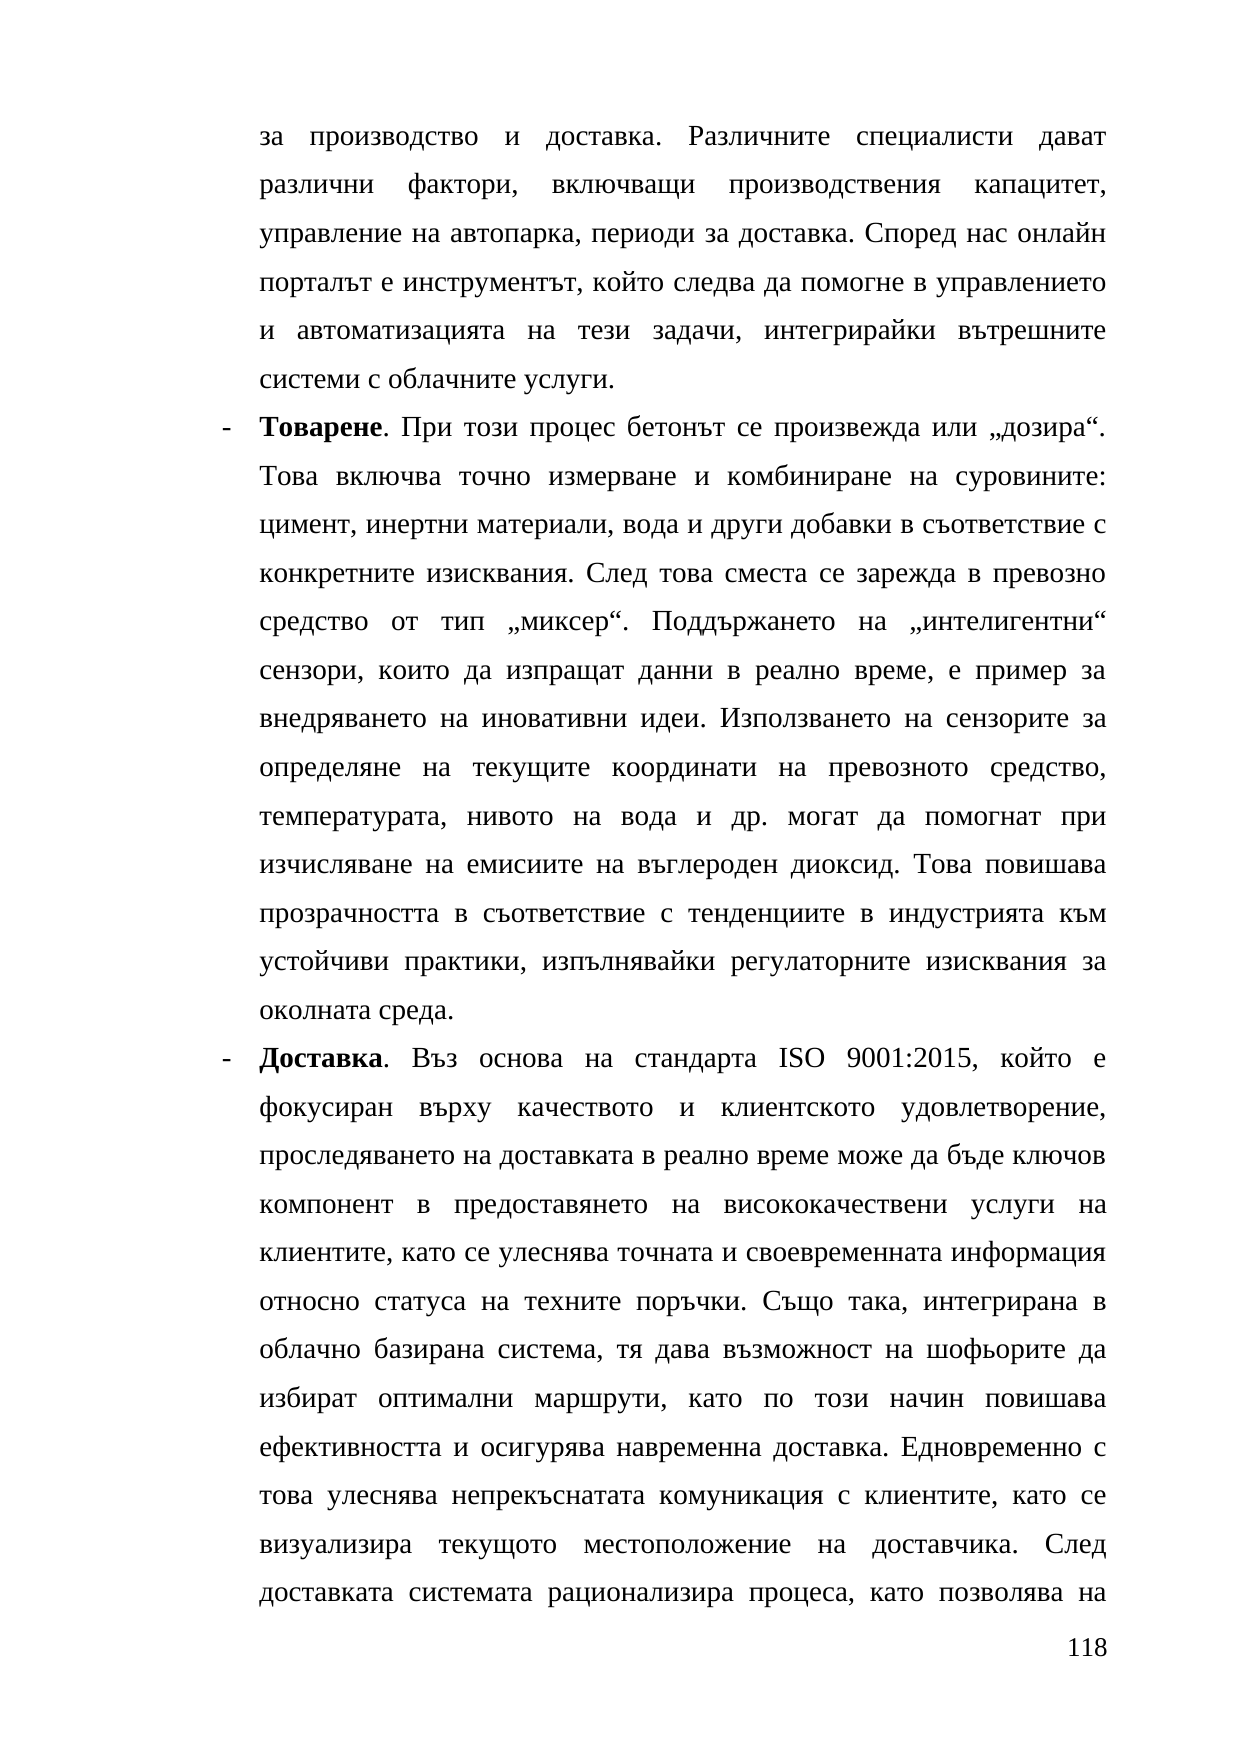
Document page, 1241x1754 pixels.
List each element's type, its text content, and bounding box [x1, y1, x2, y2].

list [222, 1040, 1107, 1608]
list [222, 118, 1107, 394]
list Товарене. При този процес бетонът се произвежда или „дозира“. Това включва точно измерване и комбиниране на суровините: цимент, инертни материали, вода и други добавки в съответствие с конкретните изисквания. След това сместа се зарежда в превозно средство от тип „миксер“. Поддържането на „интелигентни“ сензори, които да изпращат данни в реално време, е пример за внедряването на иновативни идеи. Използването на сензорите за определяне на текущите координати на превозното средство, температурата, нивото на вода и др. могат да помогнат при изчисляване на емисиите на въглероден диоксид. Това повишава прозрачността в съответствие с тенденциите в индустрията към устойчиви практики, изпълнявайки регулаторните изисквания за околната среда. [222, 409, 1107, 1025]
